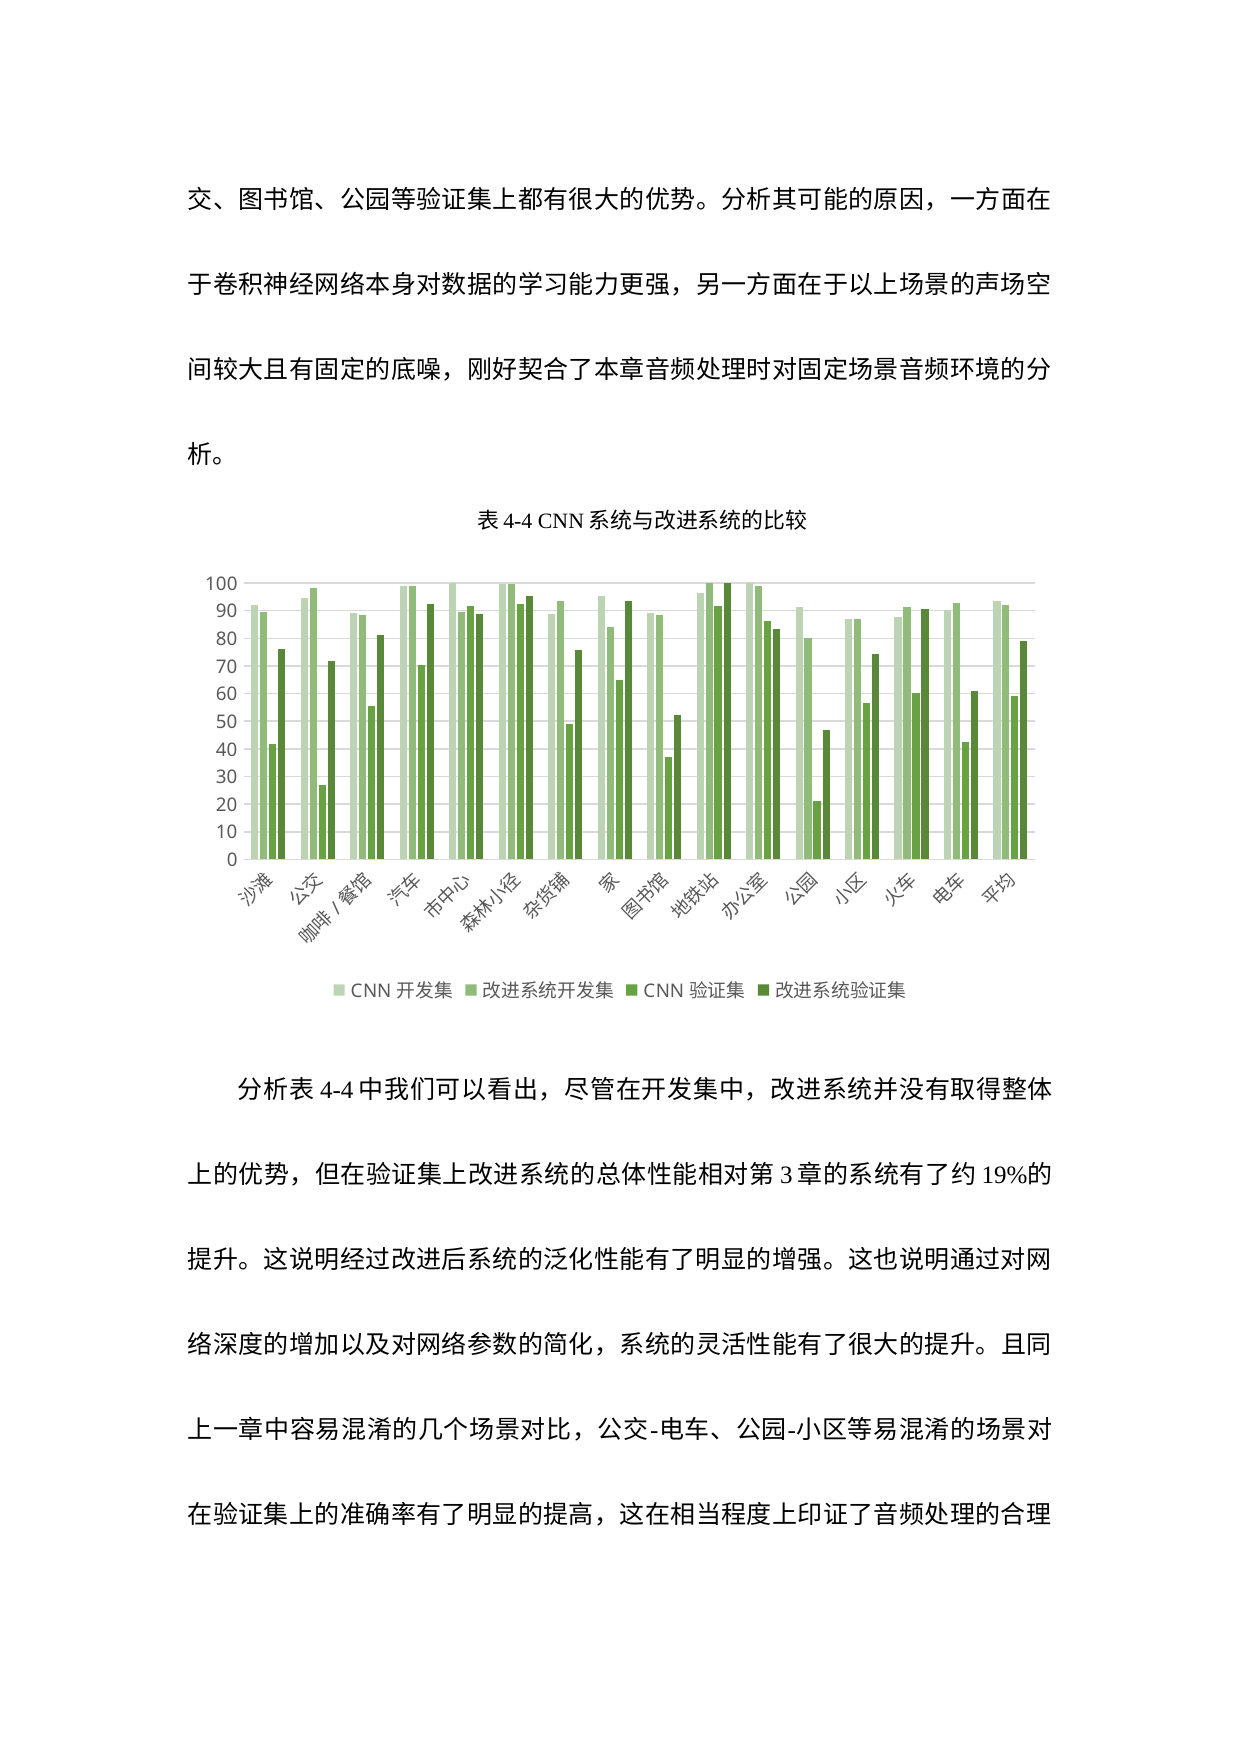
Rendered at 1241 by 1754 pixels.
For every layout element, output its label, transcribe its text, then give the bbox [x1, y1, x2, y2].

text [187, 1054, 1053, 1546]
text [187, 164, 1053, 486]
subtitle 表4-4 CNN系统与改进系统的比较 [187, 502, 1053, 536]
